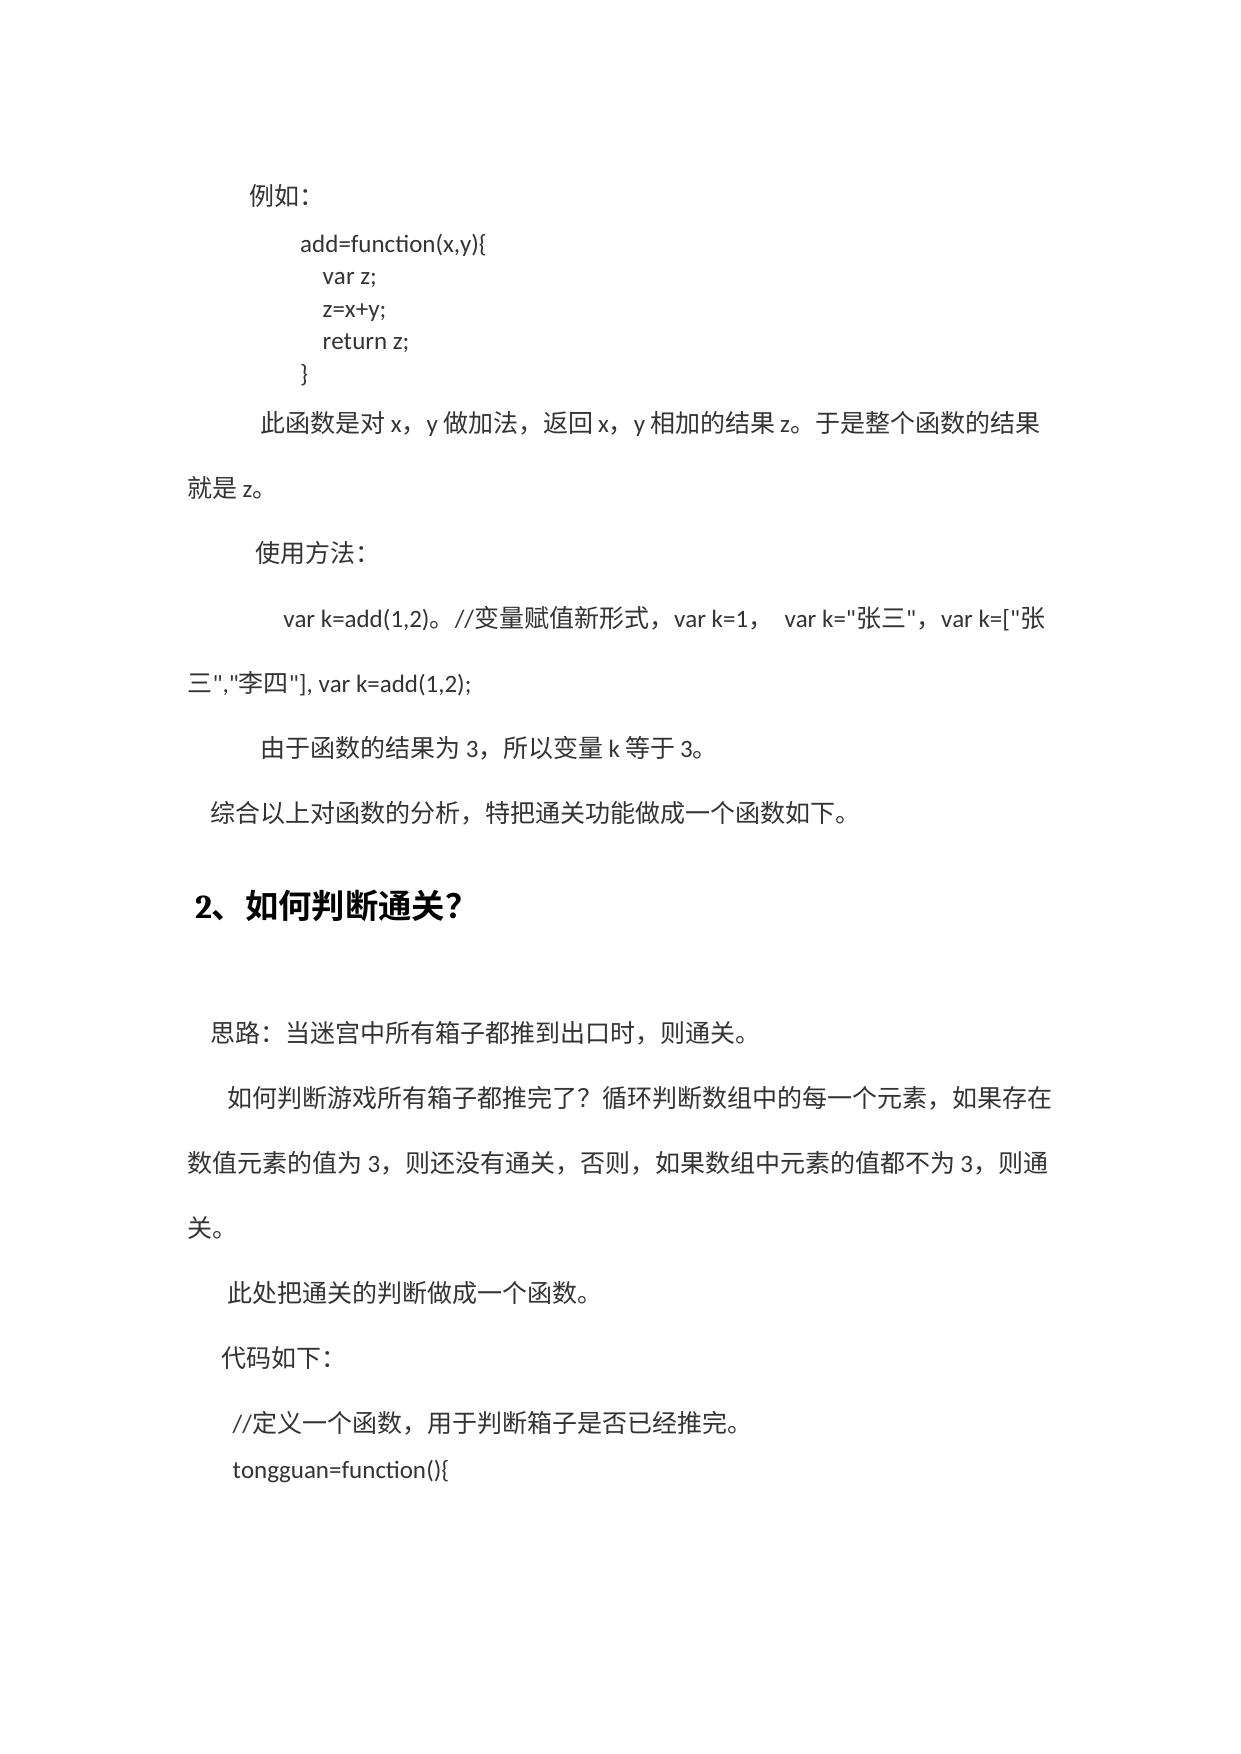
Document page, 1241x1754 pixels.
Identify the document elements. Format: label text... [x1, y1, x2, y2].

text } [187, 357, 1053, 389]
text tongguan=function(){ [187, 1454, 1053, 1486]
text var k=add(1,2)。//变量赋值新形式，var k=1， var k="张三"，var k=["张三","李四"], var k=add(1,2); [187, 584, 1053, 714]
text z=x+y; [187, 292, 1053, 324]
text var z; [187, 259, 1053, 292]
text return z; [187, 324, 1053, 357]
text 代码如下： [187, 1324, 1053, 1389]
text //定义一个函数，用于判断箱子是否已经推完。 [187, 1389, 1053, 1454]
text 使用方法： [187, 519, 1053, 584]
text 此函数是对x，y做加法，返回x，y相加的结果z。于是整个函数的结果就是z。 [187, 389, 1053, 519]
text 此处把通关的判断做成一个函数。 [187, 1259, 1053, 1324]
text 由于函数的结果为3，所以变量k等于3。 [187, 714, 1053, 779]
text add=function(x,y){ [187, 227, 1053, 259]
subtitle 2、如何判断通关？ [187, 872, 1053, 937]
text 综合以上对函数的分析，特把通关功能做成一个函数如下。 [187, 779, 1053, 844]
text 如何判断游戏所有箱子都推完了？循环判断数组中的每一个元素，如果存在数值元素的值为3，则还没有通关，否则，如果数组中元素的值都不为3，则通关。 [187, 1064, 1053, 1259]
text 思路：当迷宫中所有箱子都推到出口时，则通关。 [187, 999, 1053, 1064]
text 例如： [187, 162, 1053, 227]
